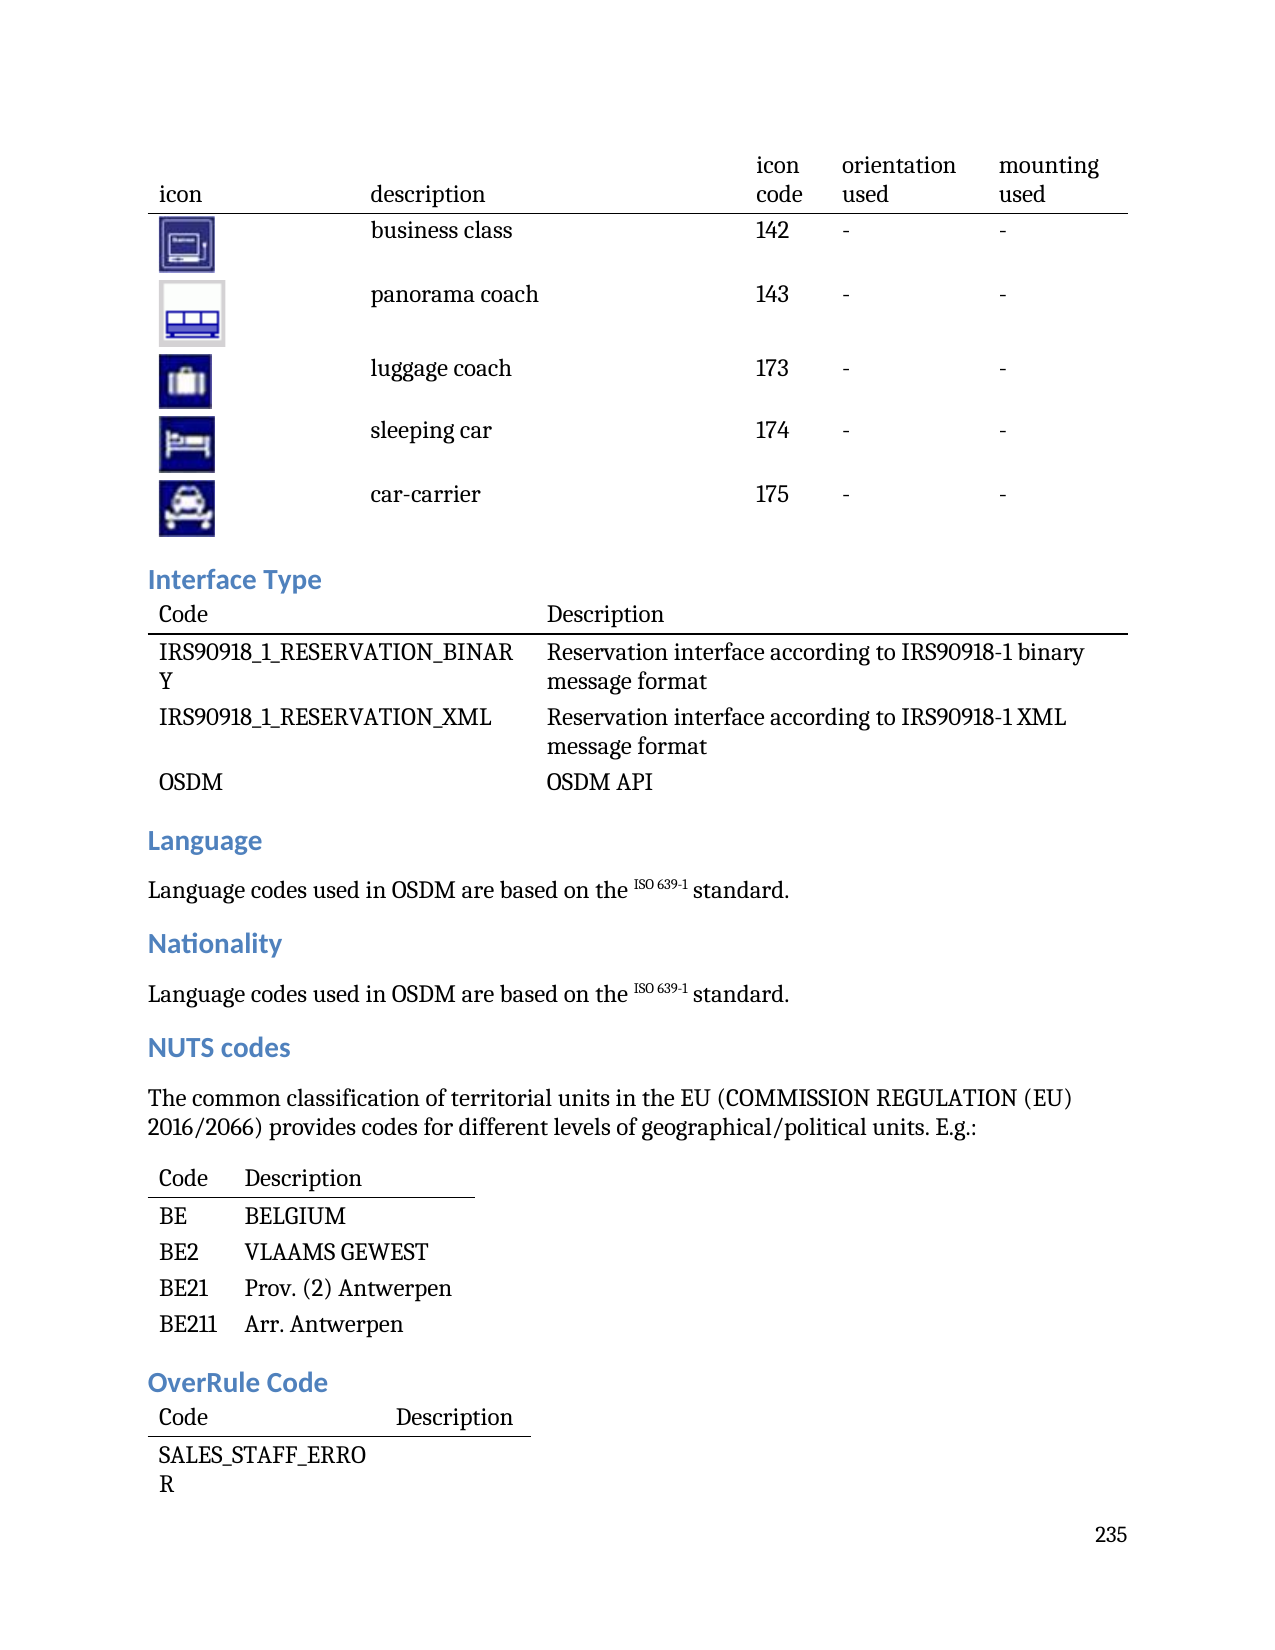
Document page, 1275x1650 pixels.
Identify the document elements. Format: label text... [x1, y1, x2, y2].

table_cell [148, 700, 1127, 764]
subtitle Nationality [148, 926, 1127, 961]
text Language codes used in OSDM are based on the ISO 639-1 standard. [148, 980, 1127, 1009]
subtitle NUTS codes [148, 1029, 1127, 1065]
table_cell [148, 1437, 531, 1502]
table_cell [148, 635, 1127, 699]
text The common classification of territorial units in the EU (COMMISSION REGULATION (EU) 2016/2066) provides codes for different levels of geographical/political units. E.g.: [148, 1084, 1127, 1141]
text Language codes used in OSDM are based on the ISO 639-1 standard. [148, 876, 1127, 905]
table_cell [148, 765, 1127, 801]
subtitle Language [148, 822, 1127, 857]
picture [158, 354, 212, 409]
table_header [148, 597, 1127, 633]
picture [158, 216, 215, 273]
picture [158, 416, 215, 473]
picture [158, 480, 215, 537]
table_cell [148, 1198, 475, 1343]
picture [158, 280, 226, 347]
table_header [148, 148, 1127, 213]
subtitle OverRule Code [148, 1364, 1127, 1399]
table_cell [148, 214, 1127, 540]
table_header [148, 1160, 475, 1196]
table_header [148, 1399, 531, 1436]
subtitle Interface Type [148, 561, 1127, 597]
